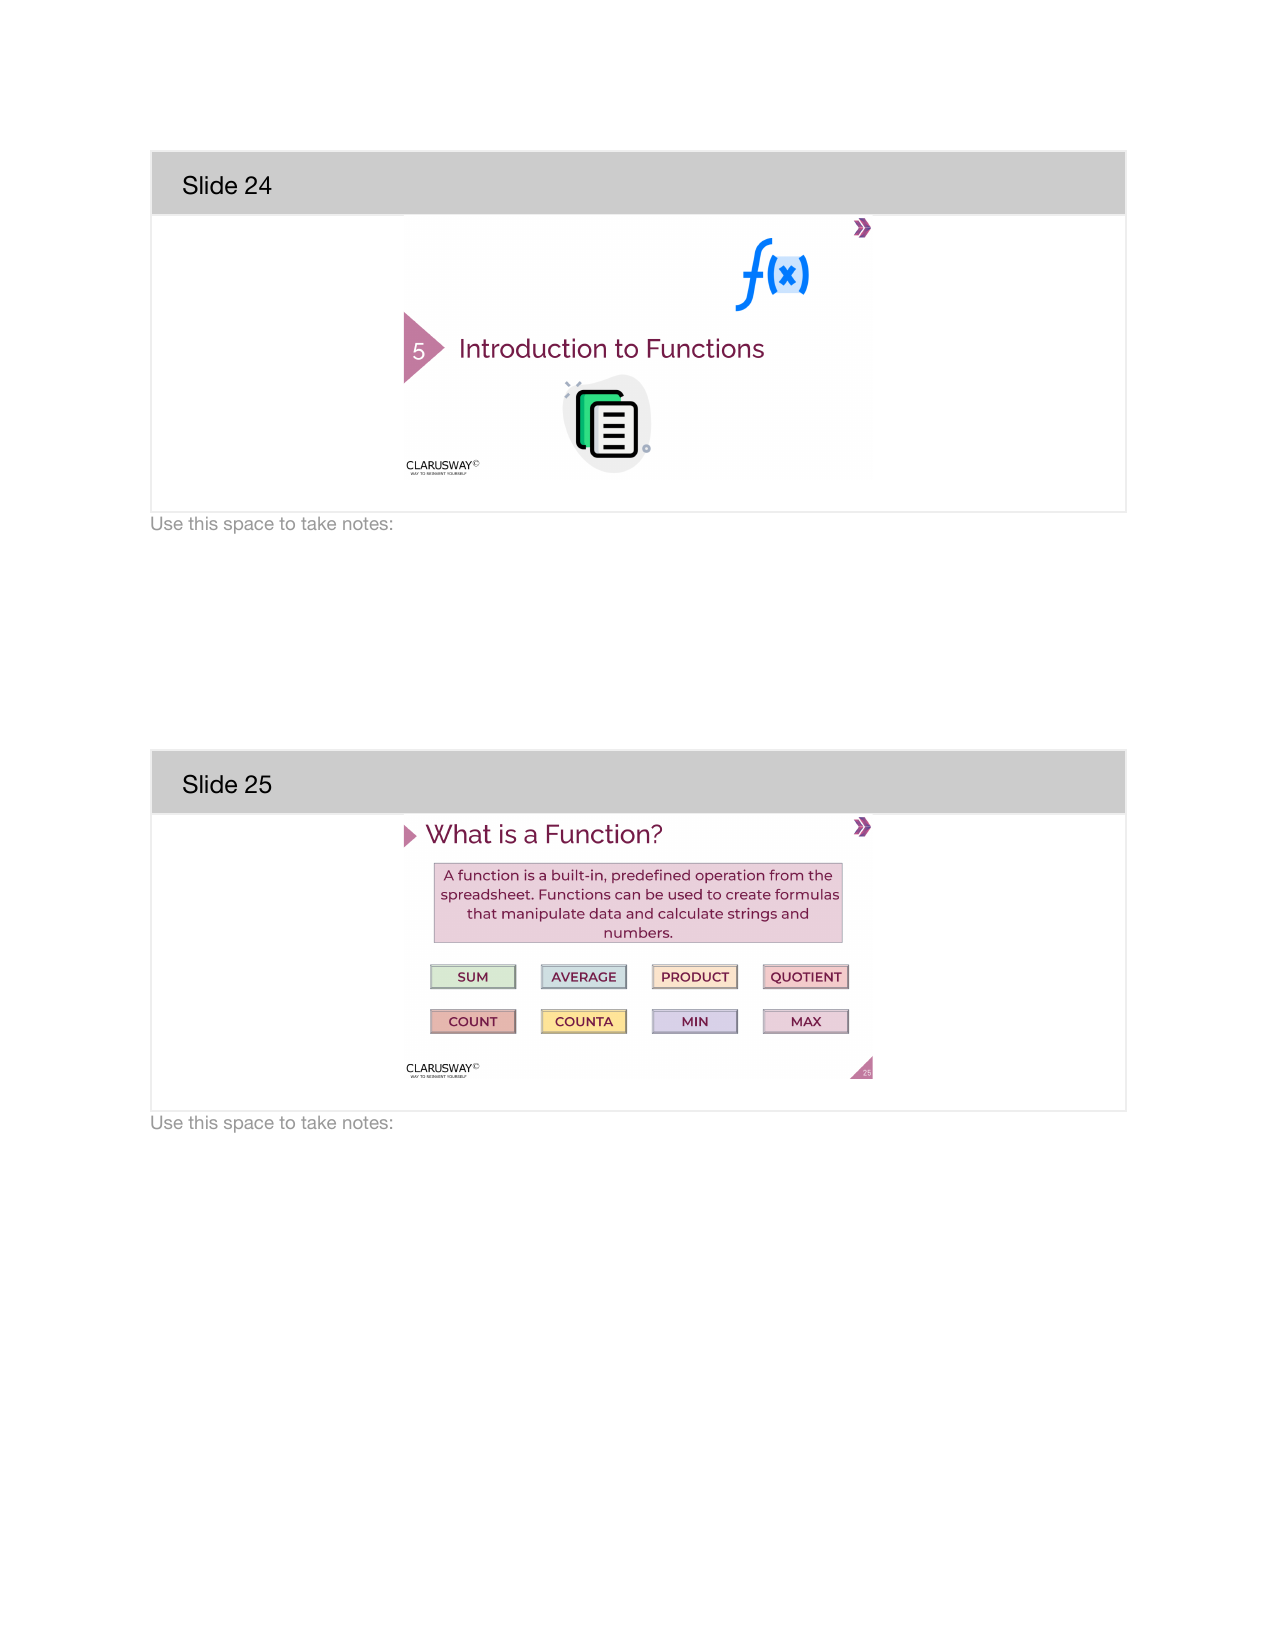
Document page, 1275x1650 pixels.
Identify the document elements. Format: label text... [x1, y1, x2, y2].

picture [403, 814, 873, 1079]
text Use this space to take notes: [150, 513, 1125, 536]
table_cell [152, 216, 1125, 511]
picture [403, 215, 873, 480]
table_cell [152, 815, 1125, 1110]
table_header Slide 25 [152, 751, 1125, 813]
text Use this space to take notes: [150, 1112, 1125, 1135]
table_header Slide 24 [152, 152, 1125, 214]
